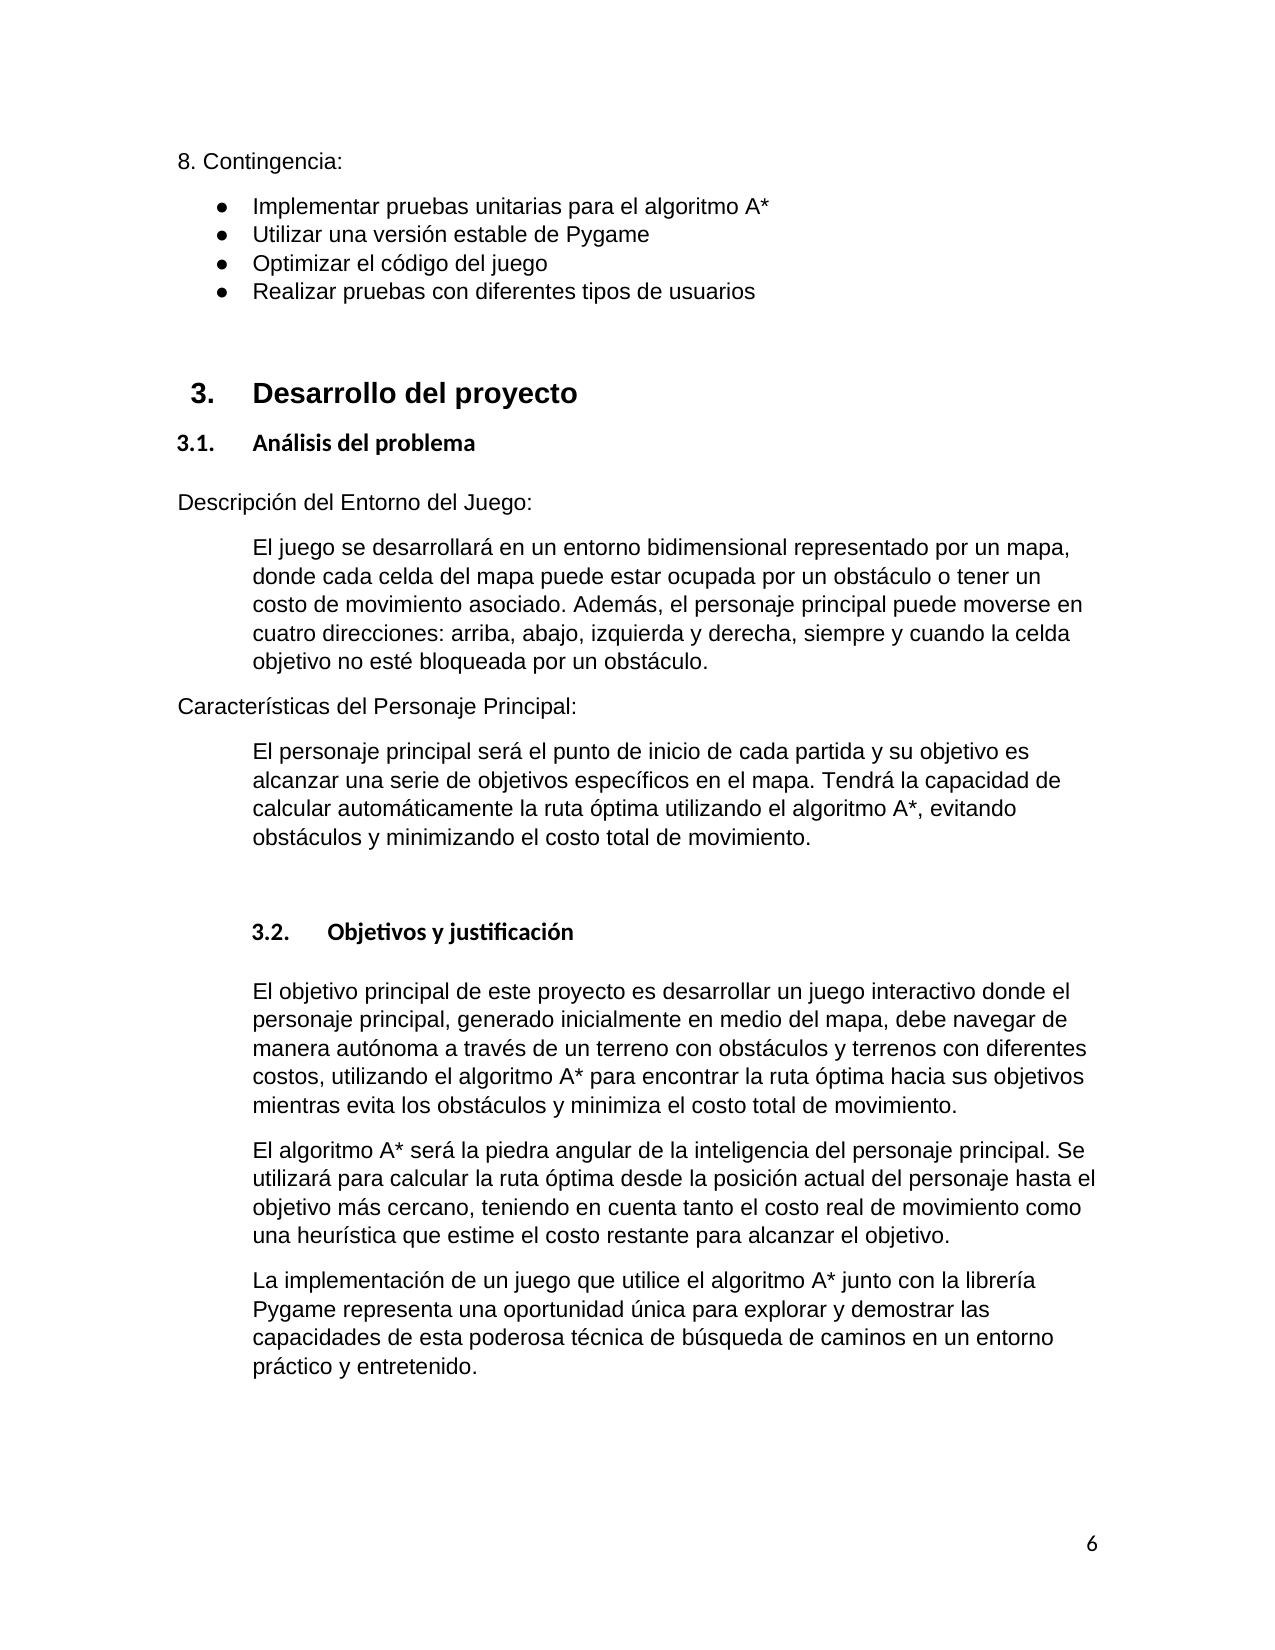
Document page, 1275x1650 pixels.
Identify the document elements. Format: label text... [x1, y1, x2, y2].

text El objetivo principal de este proyecto es desarrollar un juego interactivo donde el personaje principal, generado inicialmente en medio del mapa, debe navegar de manera autónoma a través de un terreno con obstáculos y terrenos con diferentes costos, utilizando el algoritmo A* para encontrar la ruta óptima hacia sus objetivos mientras evita los obstáculos y minimiza el costo total de movimiento. [252, 978, 1098, 1118]
subtitle Desarrollo del proyecto [215, 377, 1098, 410]
subtitle Análisis del problema [215, 427, 1098, 457]
text El algoritmo A* será la piedra angular de la inteligencia del personaje principal. Se utilizará para calcular la ruta óptima desde la posición actual del personaje hasta el objetivo más cercano, teniendo en cuenta tanto el costo real de movimiento como una heurística que estime el costo restante para alcanzar el objetivo. [252, 1137, 1098, 1248]
text El juego se desarrollará en un entorno bidimensional representado por un mapa, donde cada celda del mapa puede estar ocupada por un obstáculo o tener un costo de movimiento asociado. Además, el personaje principal puede moverse en cuatro direcciones: arriba, abajo, izquierda y derecha, siempre y cuando la celda objetivo no esté bloqueada por un obstáculo. [252, 534, 1098, 674]
text La implementación de un juego que utilice el algoritmo A* junto con la librería Pygame representa una oportunidad única para explorar y demostrar las capacidades de esta poderosa técnica de búsqueda de caminos en un entorno práctico y entretenido. [252, 1267, 1098, 1379]
text 8. Contingencia: [177, 148, 1098, 174]
list Realizar pruebas con diferentes tipos de usuarios [215, 278, 1098, 304]
list Utilizar una versión estable de Pygame [215, 221, 1098, 247]
text El personaje principal será el punto de inicio de cada partida y su objetivo es alcanzar una serie de objetivos específicos en el mapa. Tendrá la capacidad de calcular automáticamente la ruta óptima utilizando el algoritmo A*, evitando obstáculos y minimizando el costo total de movimiento. [252, 738, 1098, 850]
text Características del Personaje Principal: [177, 693, 1098, 719]
subtitle Objetivos y justificación [290, 916, 1098, 946]
text Descripción del Entorno del Juego: [177, 489, 1098, 516]
list Implementar pruebas unitarias para el algoritmo A* [215, 193, 1098, 219]
list Optimizar el código del juego [215, 249, 1098, 276]
